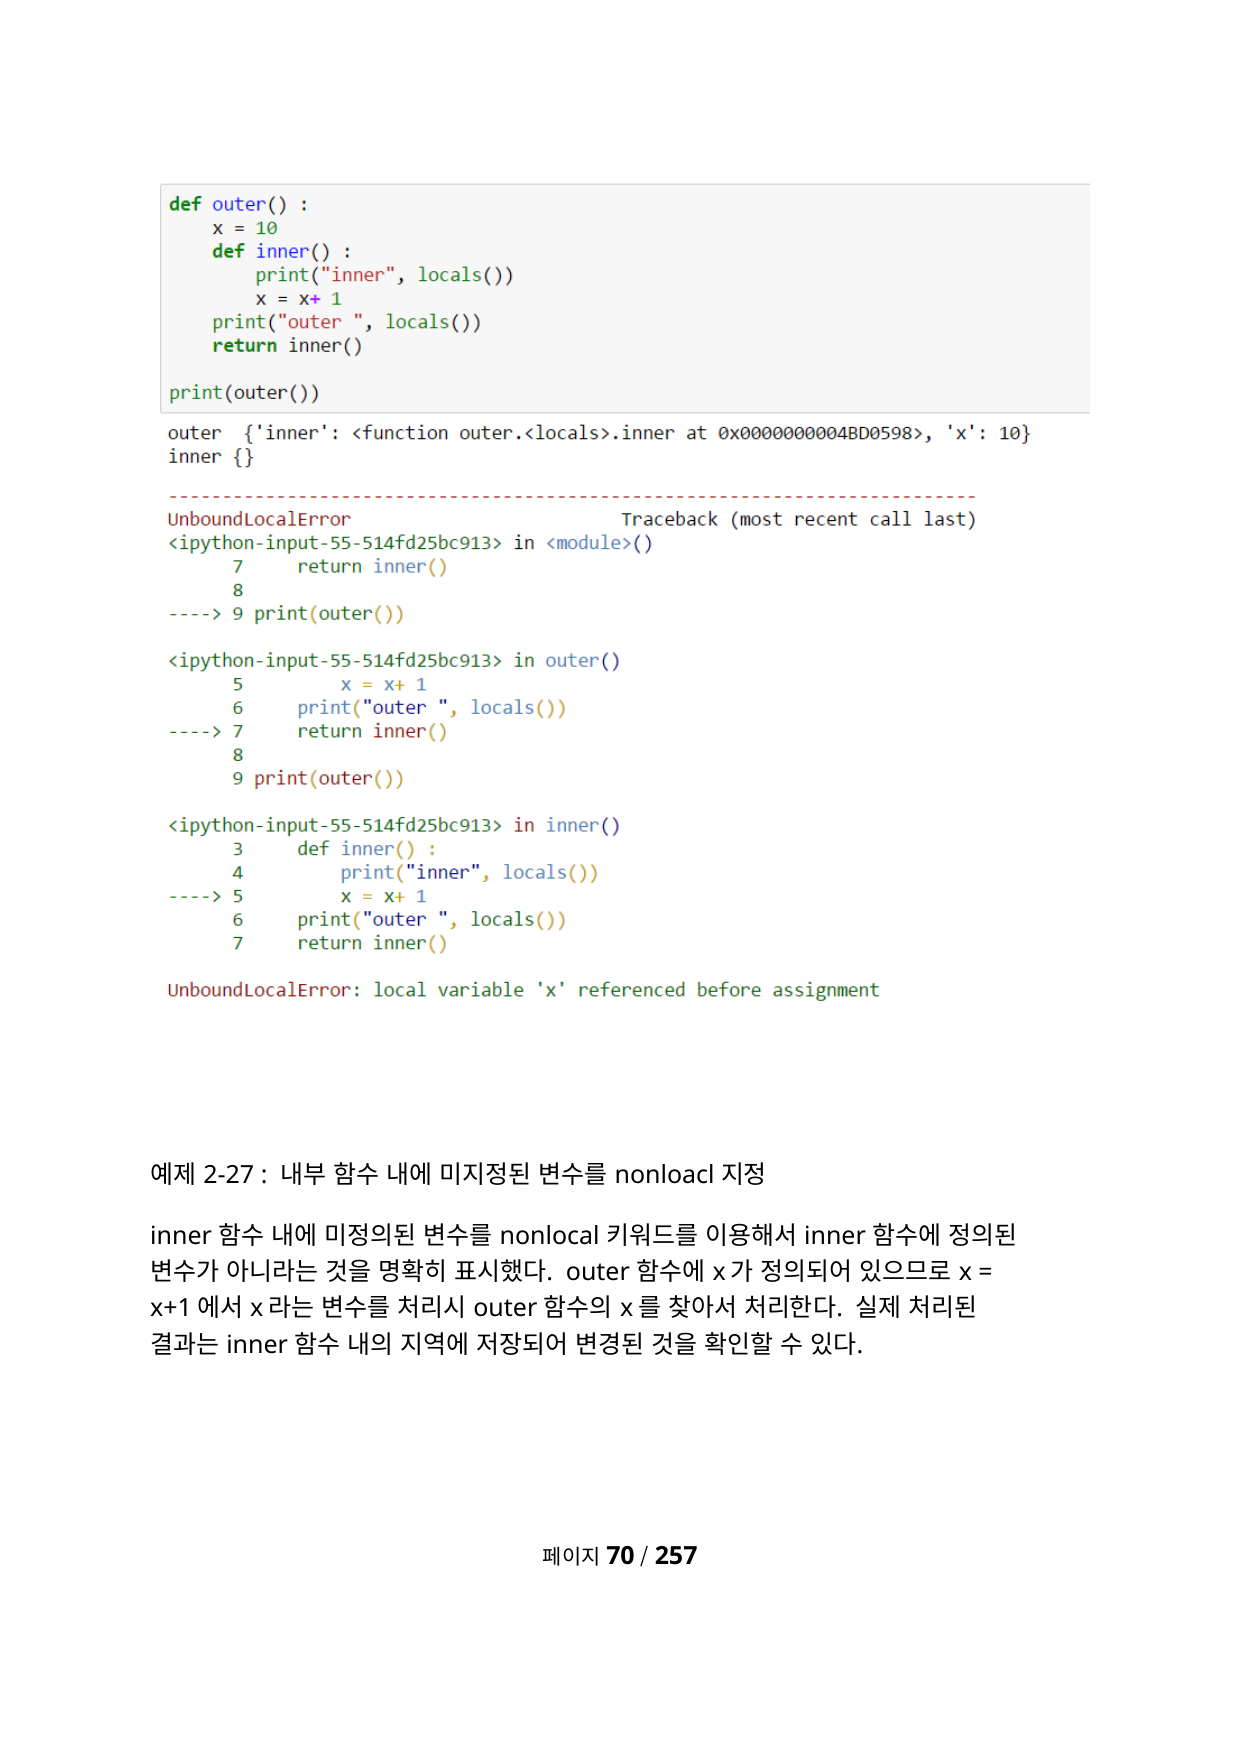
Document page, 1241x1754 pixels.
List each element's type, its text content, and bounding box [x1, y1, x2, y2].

picture [150, 177, 1091, 1011]
text 예제 2-27 : 내부 함수 내에 미지정된 변수를 nonloacl 지정 [150, 1154, 1040, 1190]
text inner 함수 내에 미정의된 변수를 nonlocal 키워드를 이용해서 inner 함수에 정의된 변수가 아니라는 것을 명확히 표시했다. outer 함수에 x가 정의되어 있으므로 x = x+1에서 x라는 변수를 처리시 outer 함수의 x를 찾아서 처리한다. 실제 처리된 결과는 inner 함수 내의 지역에 저장되어 변경된 것을 확인할 수 있다. [150, 1215, 1040, 1360]
